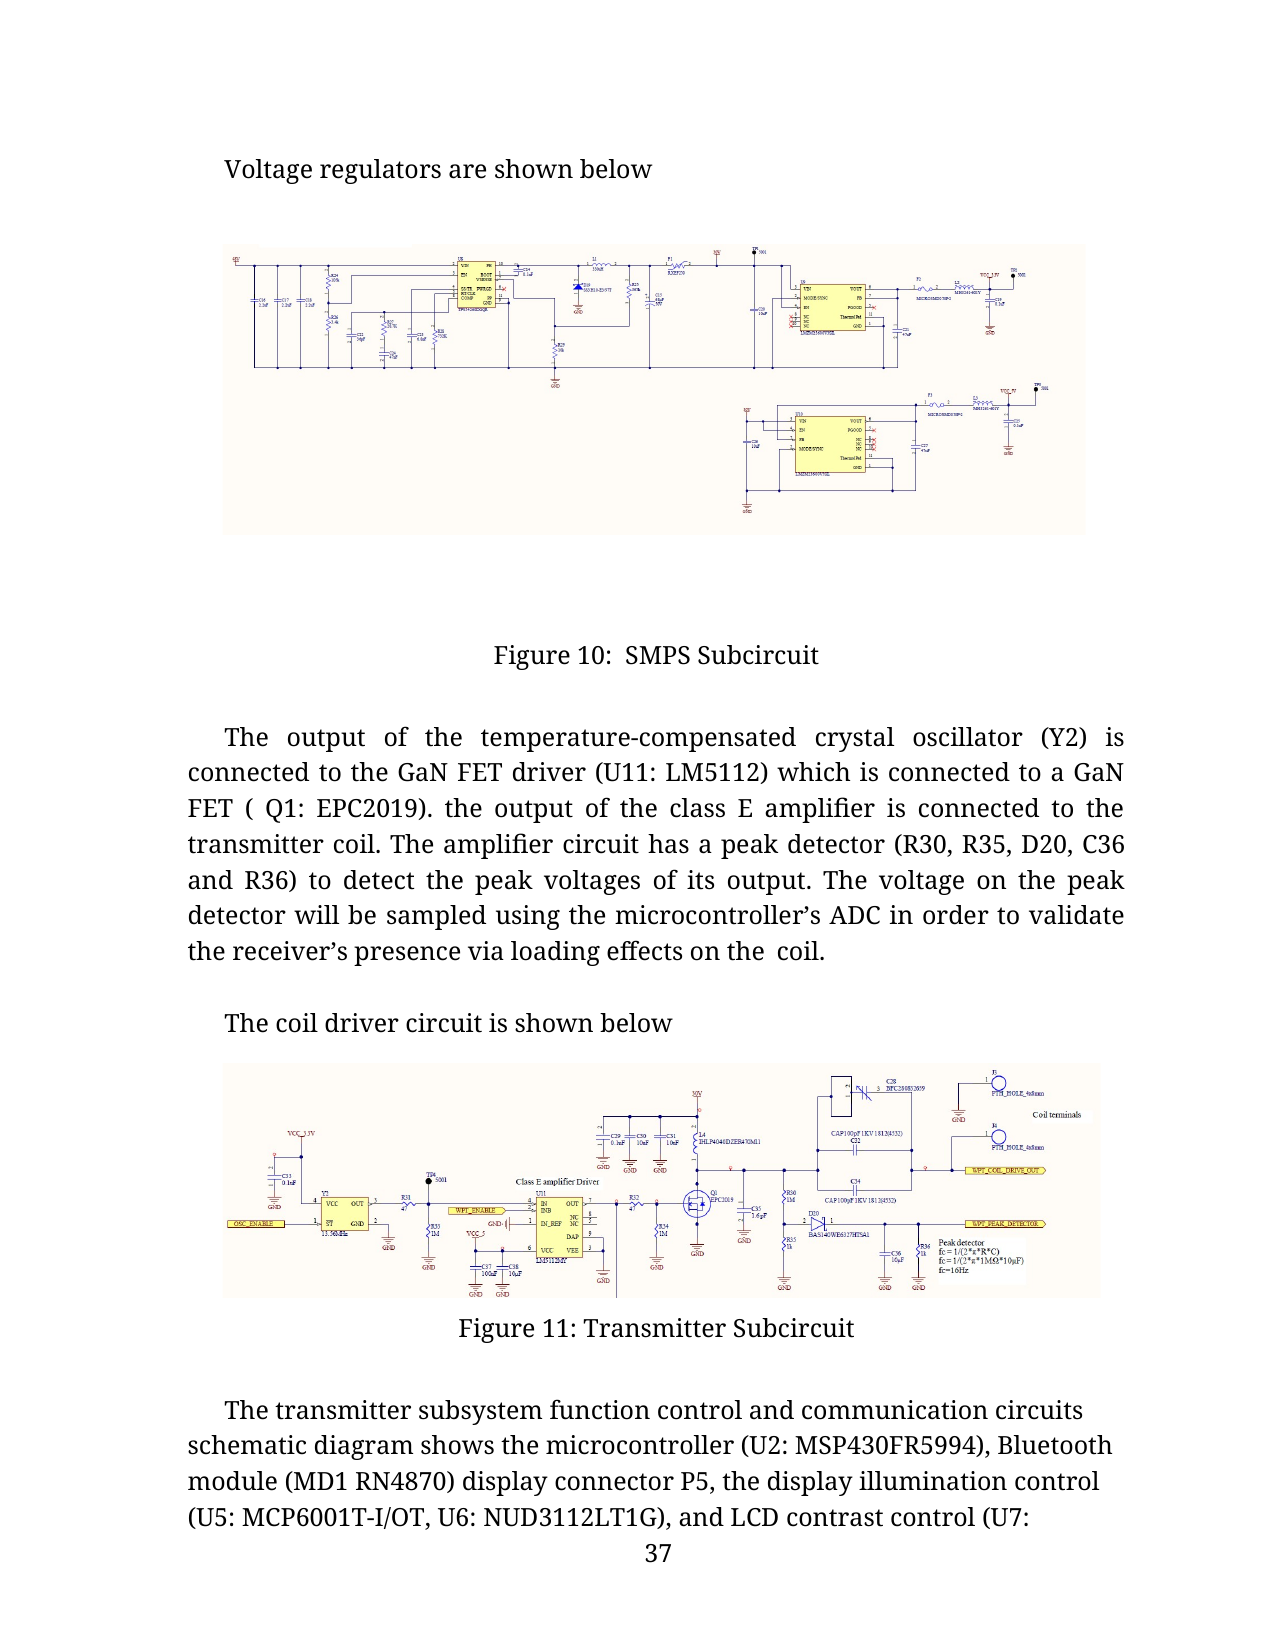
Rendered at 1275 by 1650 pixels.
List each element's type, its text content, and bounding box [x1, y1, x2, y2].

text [187, 1392, 1139, 1533]
picture [222, 244, 1086, 535]
text Figure 11: Transmitter Subcircuit [370, 1298, 942, 1345]
text The output of the temperature-compensated crystal oscillator (Y2) is connected to the GaN FET driver (U11: LM5112) which is connected to a GaN FET ( Q1: EPC2019). the output of the class E amplifier is connected to the transmitter coil. The amplifier circuit has a peak detector (R30, R35, D20, C36 and R36) to detect the peak voltages of its output. The voltage on the peak detector will be sampled using the microcontroller’s ADC in order to validate the receiver’s presence via loading effects on the coil. [187, 719, 1125, 968]
text Voltage regulators are shown below [224, 152, 1225, 186]
text The coil driver circuit is shown below [224, 1005, 1225, 1039]
text Figure 10: SMPS Subcircuit [370, 638, 942, 672]
picture [222, 1063, 1101, 1298]
